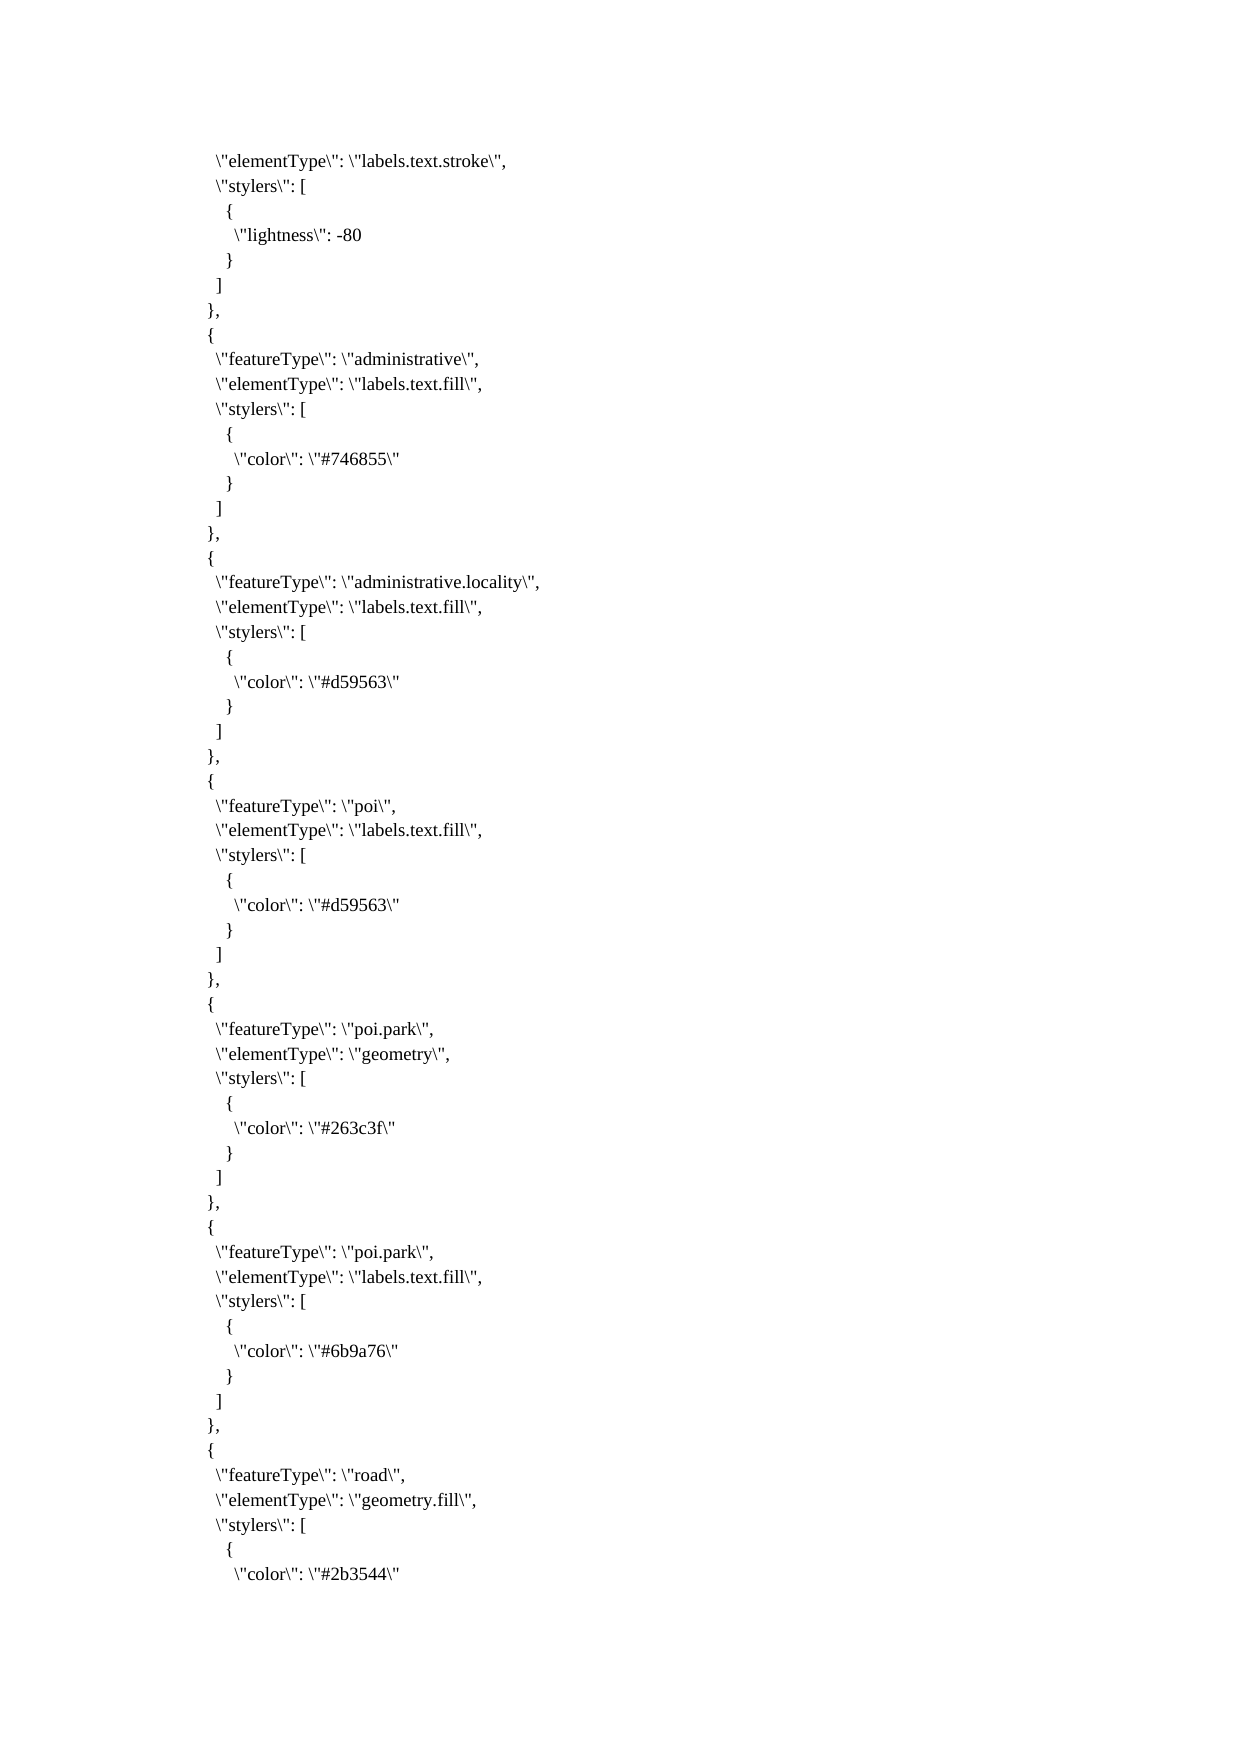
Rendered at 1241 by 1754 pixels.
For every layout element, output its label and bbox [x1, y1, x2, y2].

text [187, 150, 1053, 1585]
